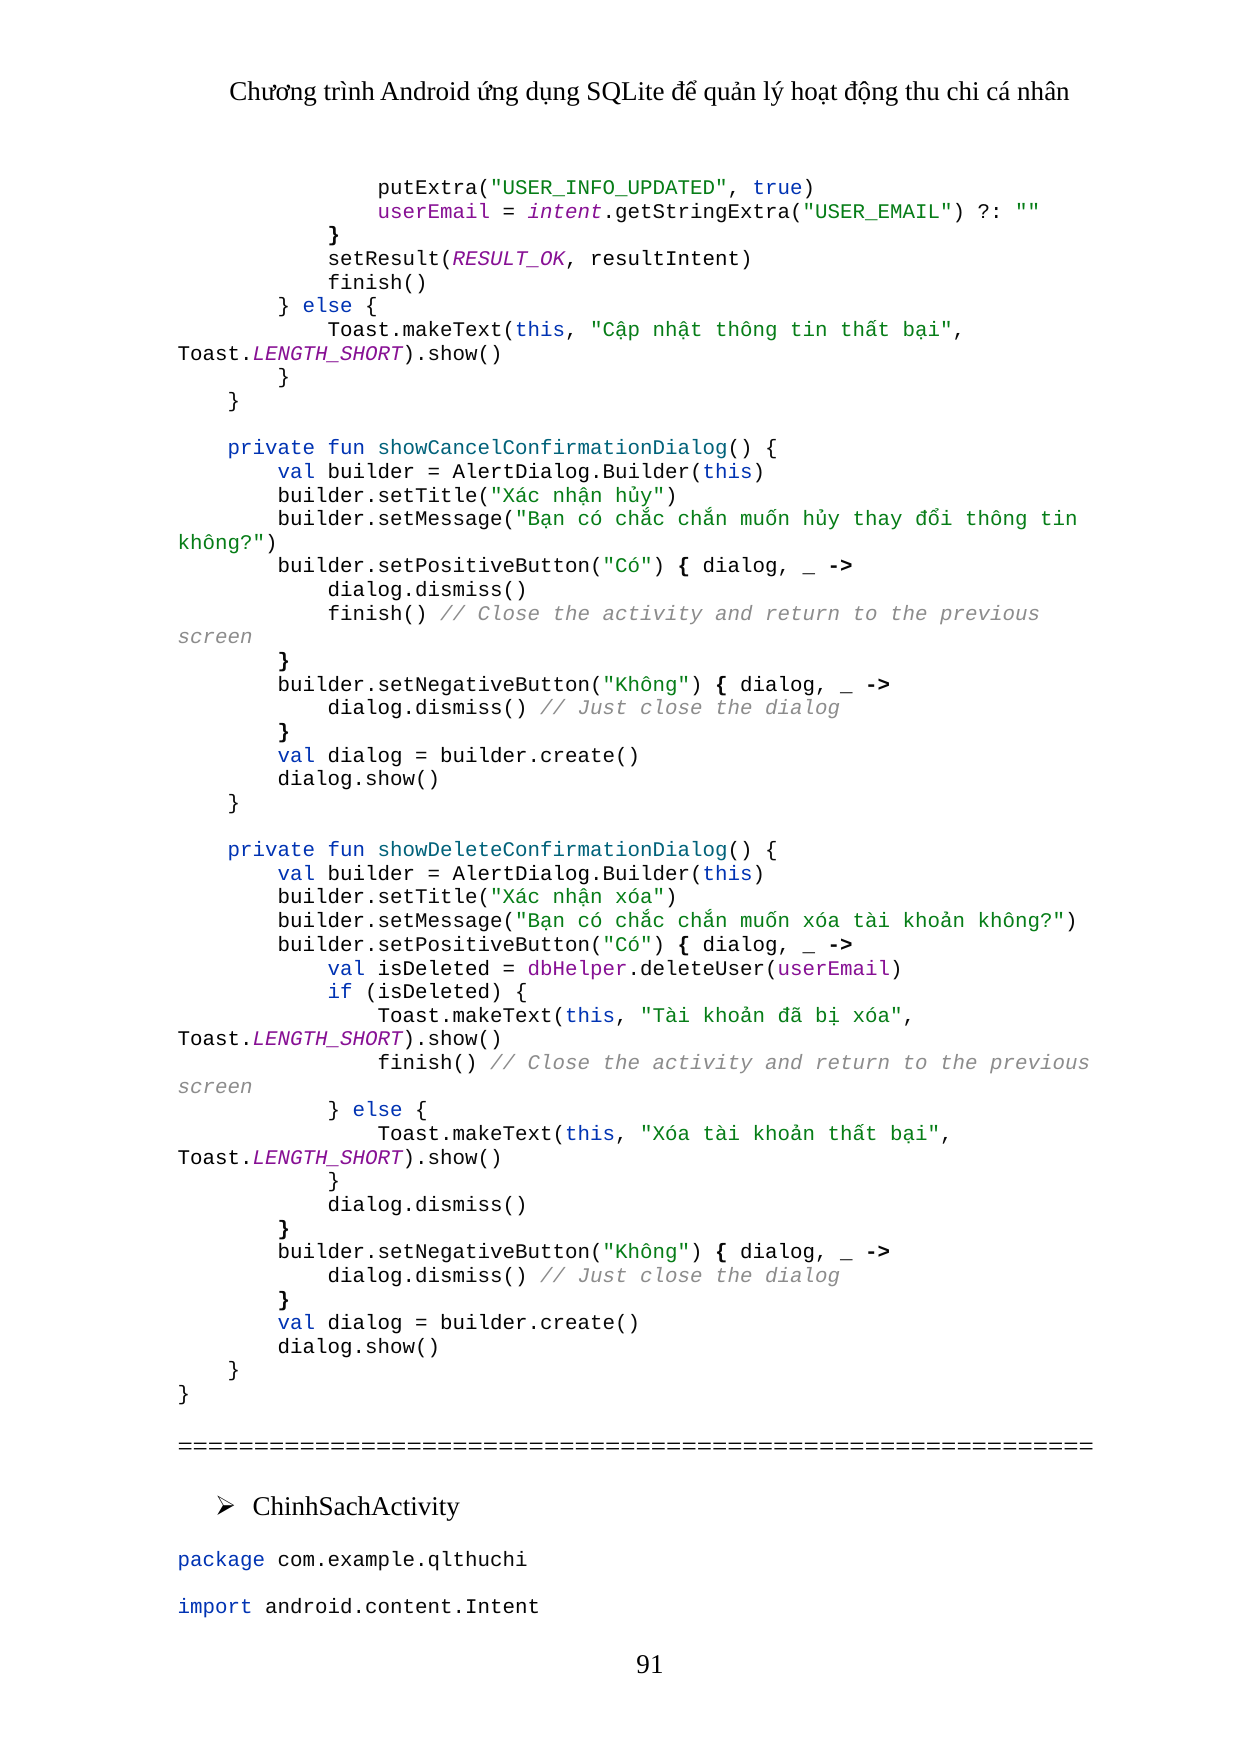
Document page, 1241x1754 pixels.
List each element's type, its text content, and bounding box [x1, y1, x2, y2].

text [177, 1549, 1122, 1620]
text ============================================================ [177, 1430, 1122, 1462]
list ChinhSachActivity [215, 1489, 1122, 1521]
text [177, 177, 1122, 1407]
